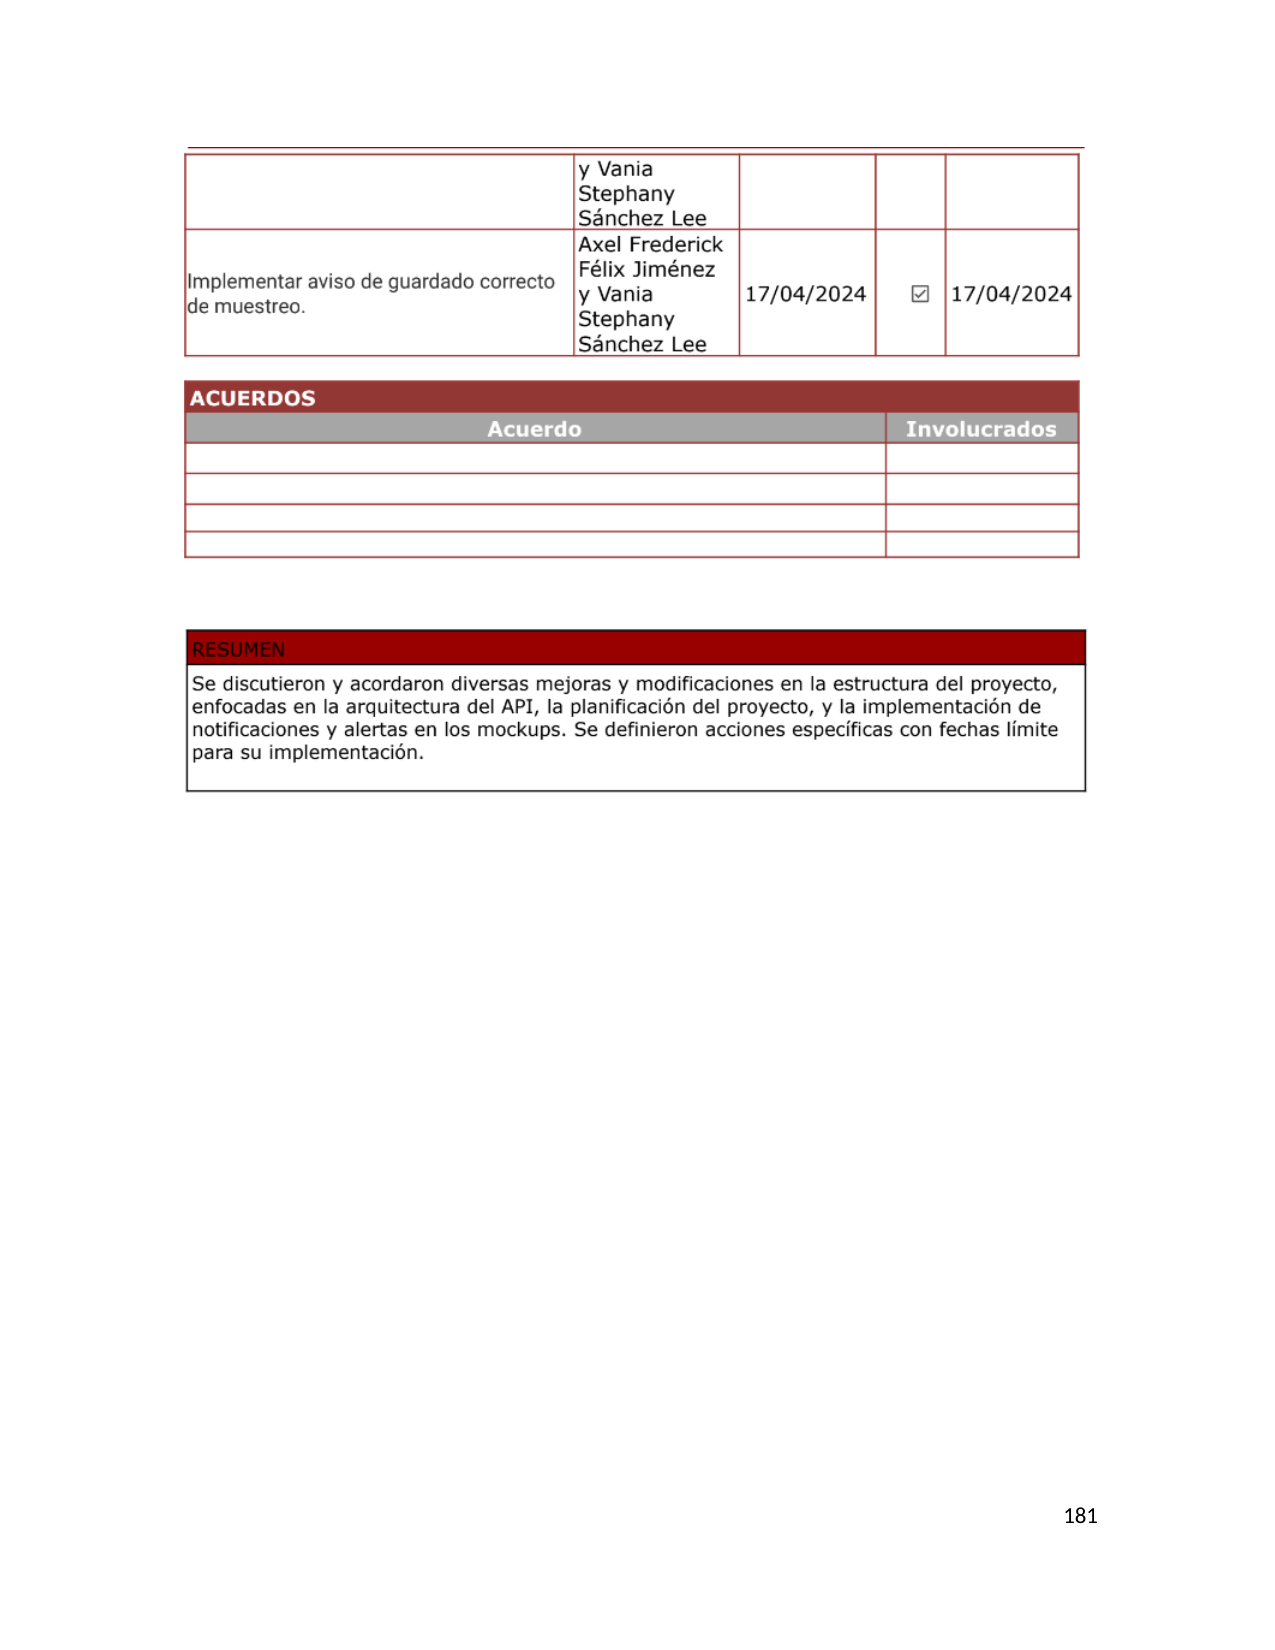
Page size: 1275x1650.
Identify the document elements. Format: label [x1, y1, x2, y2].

picture [177, 147, 1098, 800]
